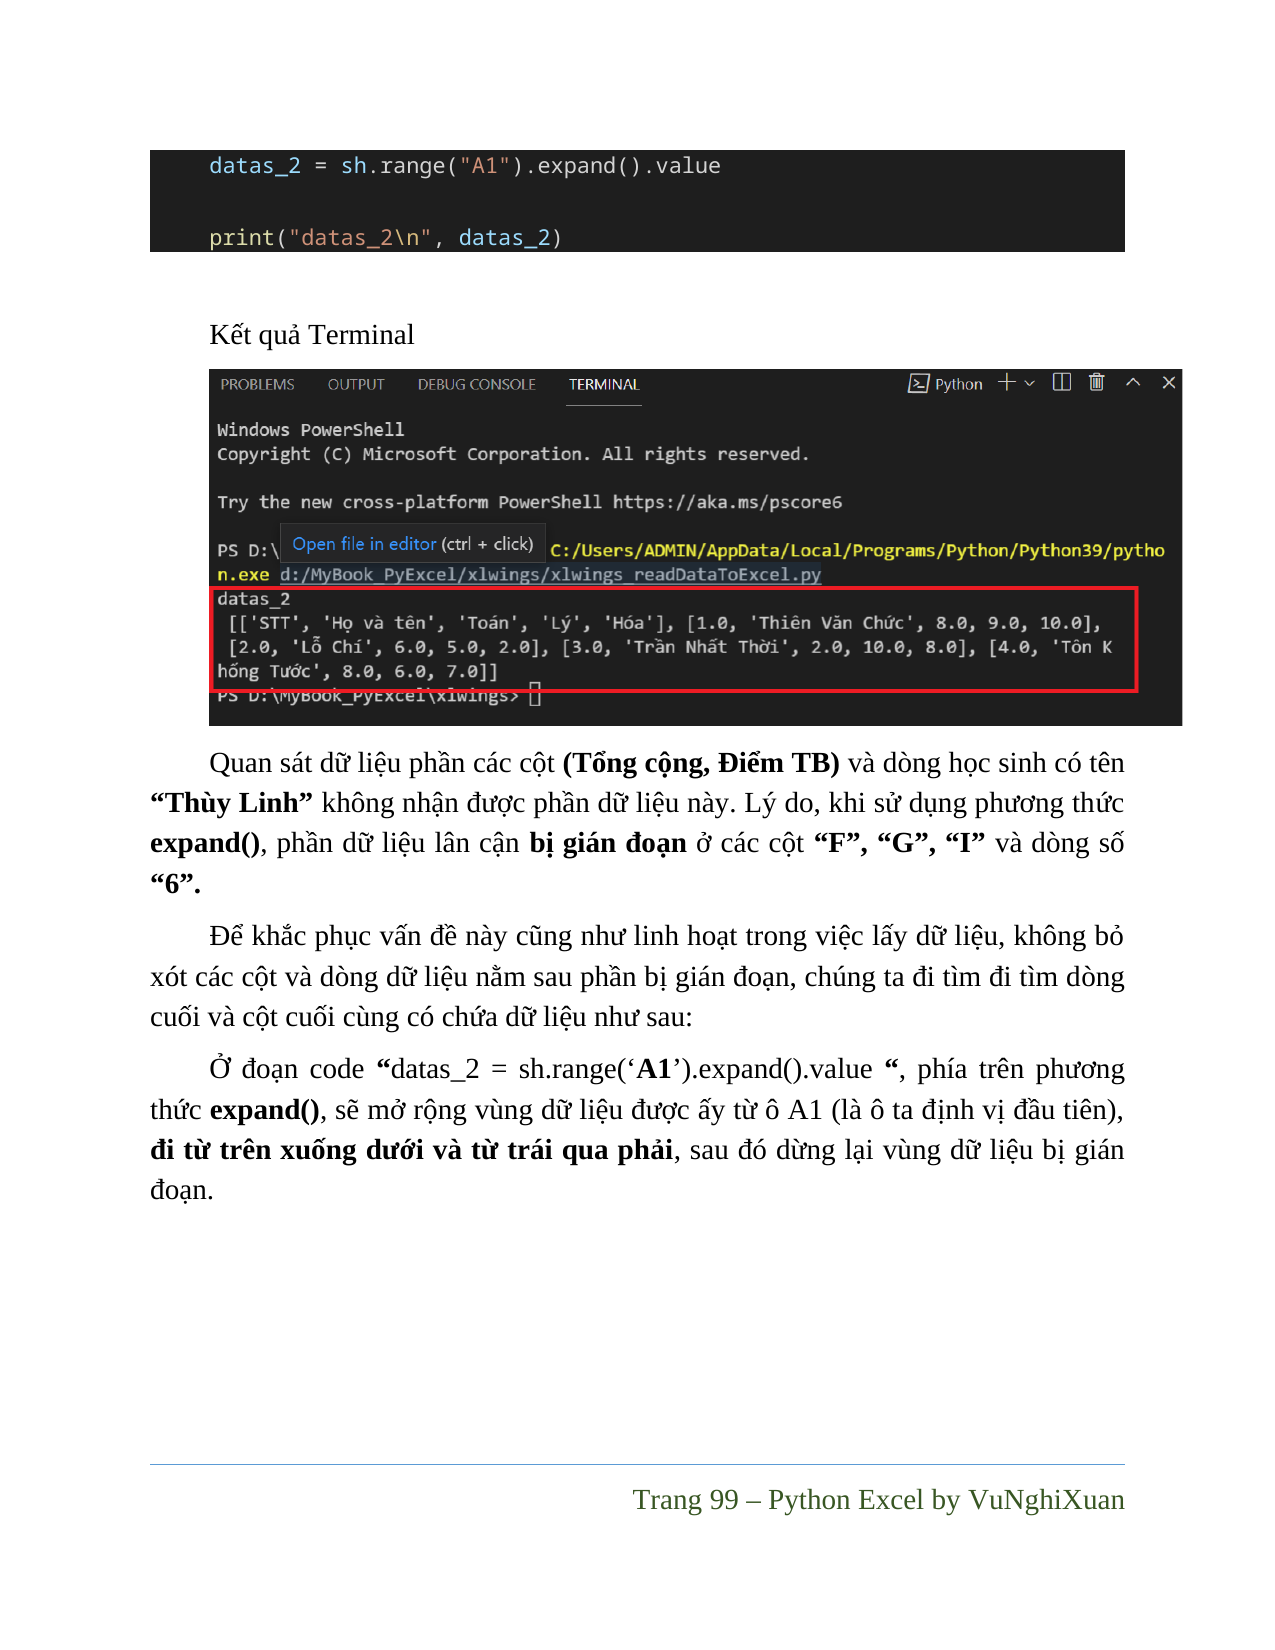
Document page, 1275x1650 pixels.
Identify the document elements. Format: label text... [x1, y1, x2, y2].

text datas_2 = sh.range("A1").expand().value [150, 150, 1125, 180]
text Kết quả Terminal [179, 317, 1125, 351]
text print("datas_2\n", datas_2) [150, 222, 1125, 252]
text Ở đoạn code “datas_2 = sh.range(‘A1’).expand().value “, phía trên phương thức expand(), sẽ mở rộng vùng dữ liệu được ấy từ ô A1 (là ô ta định vị đầu tiên), đi từ trên xuống dưới và từ trái qua phải, sau đó dừng lại vùng dữ liệu bị gián đoạn. [150, 1052, 1125, 1206]
picture [209, 369, 1183, 726]
text Quan sát dữ liệu phần các cột (Tổng cộng, Điểm TB) và dòng học sinh có tên “Thùy Linh” không nhận được phần dữ liệu này. Lý do, khi sử dụng phương thức expand(), phần dữ liệu lân cận bị gián đoạn ở các cột “F”, “G”, “I” và dòng số “6”. [150, 745, 1125, 899]
text Để khắc phục vấn đề này cũng như linh hoạt trong việc lấy dữ liệu, không bỏ xót các cột và dòng dữ liệu nằm sau phần bị gián đoạn, chúng ta đi tìm đi tìm dòng cuối và cột cuối cùng có chứa dữ liệu như sau: [150, 918, 1125, 1032]
